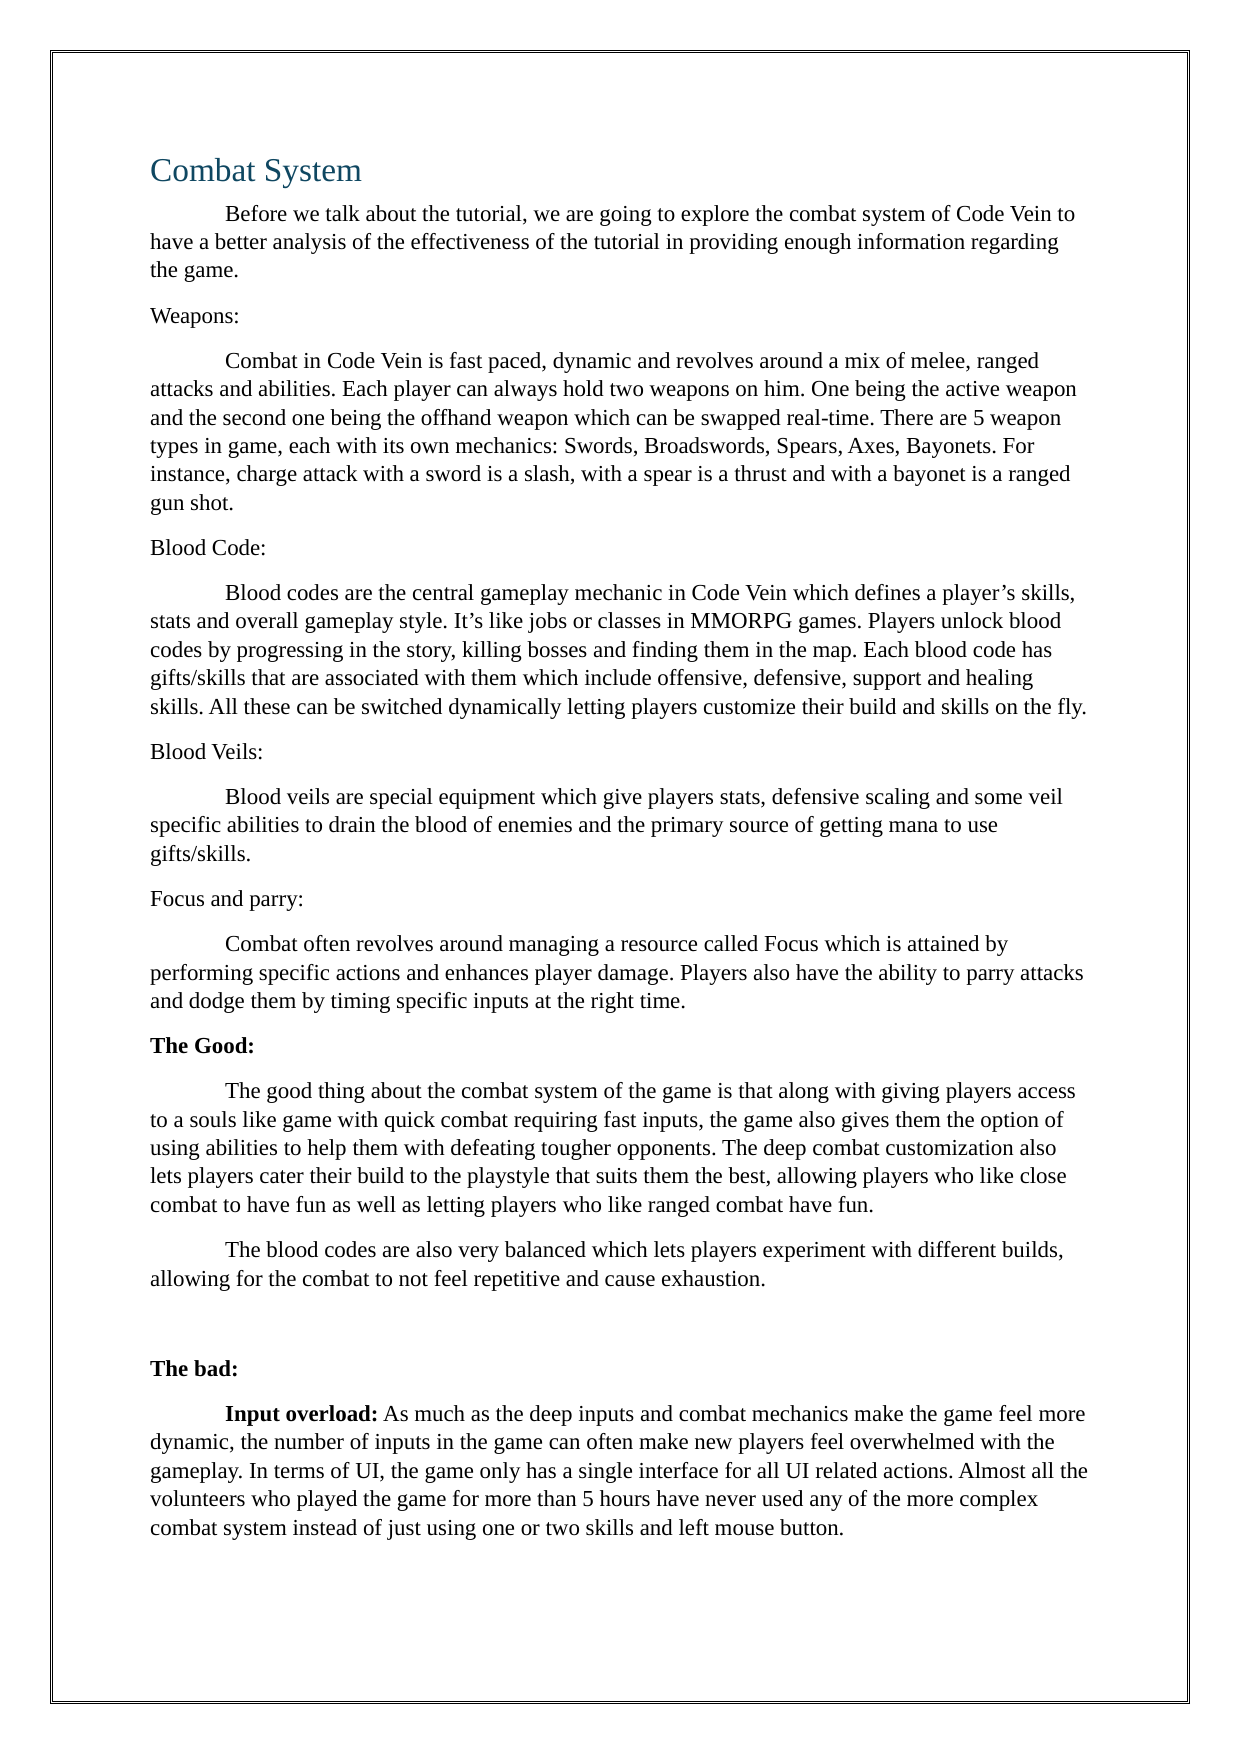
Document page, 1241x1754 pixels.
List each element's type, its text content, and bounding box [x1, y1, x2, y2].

text Input overload: As much as the deep inputs and combat mechanics make the game feel more dynamic, the number of inputs in the game can often make new players feel overwhelmed with the gameplay. In terms of UI, the game only has a single interface for all UI related actions. Almost all the volunteers who played the game for more than 5 hours have never used any of the more complex combat system instead of just using one or two skills and left mouse button. [150, 1400, 1090, 1540]
text Combat in Code Vein is fast paced, dynamic and revolves around a mix of melee, ranged attacks and abilities. Each player can always hold two weapons on him. One being the active weapon and the second one being the offhand weapon which can be swapped real-time. There are 5 weapon types in game, each with its own mechanics: Swords, Broadswords, Spears, Axes, Bayonets. For instance, charge attack with a sword is a slash, with a spear is a thrust and with a bayonet is a ranged gun shot. [150, 347, 1090, 515]
text Blood Code: [150, 534, 1090, 560]
subtitle Combat System [150, 150, 1090, 188]
text Focus and parry: [150, 885, 1090, 911]
text Weapons: [150, 302, 1090, 328]
text The bad: [150, 1355, 1090, 1381]
text The blood codes are also very balanced which lets players experiment with different builds, allowing for the combat to not feel repetitive and cause exhaustion. [150, 1236, 1090, 1291]
text Blood veils are special equipment which give players stats, defensive scaling and some veil specific abilities to drain the blood of enemies and the primary source of getting mana to use gifts/skills. [150, 783, 1090, 866]
text Before we talk about the tutorial, we are going to explore the combat system of Code Vein to have a better analysis of the effectiveness of the tutorial in providing enough information regarding the game. [150, 200, 1090, 283]
text Combat often revolves around managing a resource called Focus which is attained by performing specific actions and enhances player damage. Players also have the ability to parry attacks and dodge them by timing specific inputs at the right time. [150, 930, 1090, 1013]
text The good thing about the combat system of the game is that along with giving players access to a souls like game with quick combat requiring fast inputs, the game also gives them the option of using abilities to help them with defeating tougher opponents. The deep combat customization also lets players cater their build to the playstyle that suits them the best, allowing players who like close combat to have fun as well as letting players who like ranged combat have fun. [150, 1077, 1090, 1217]
text The Good: [150, 1032, 1090, 1058]
text Blood codes are the central gameplay mechanic in Code Vein which defines a player’s skills, stats and overall gameplay style. It’s like jobs or classes in MMORPG games. Players unlock blood codes by progressing in the story, killing bosses and finding them in the map. Each blood code has gifts/skills that are associated with them which include offensive, defensive, support and healing skills. All these can be switched dynamically letting players customize their build and skills on the fly. [150, 579, 1090, 719]
text Blood Veils: [150, 738, 1090, 764]
